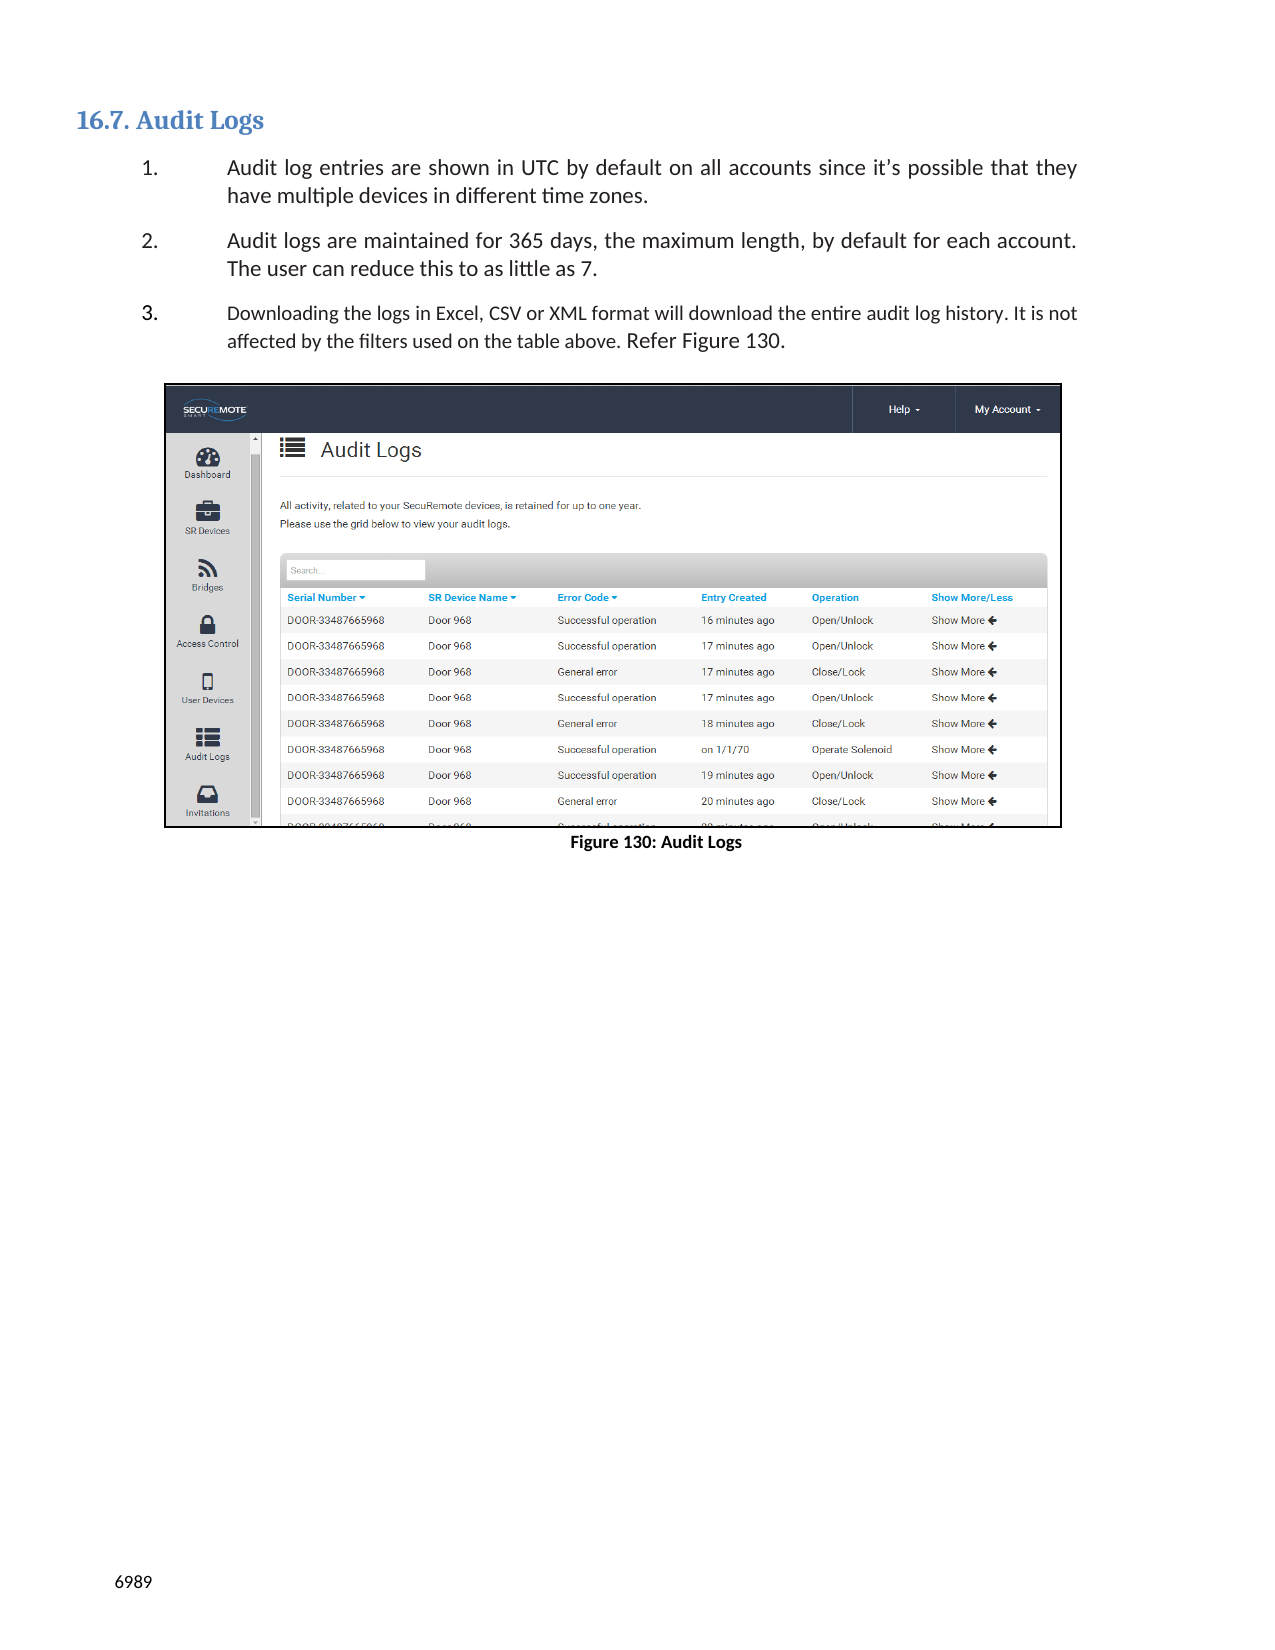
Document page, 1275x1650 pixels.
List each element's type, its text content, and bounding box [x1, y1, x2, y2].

subtitle Audit Logs [77, 105, 1198, 136]
picture [166, 385, 1060, 826]
list Audit log entries are shown in UTC by default on all accounts since it’s possible that they have multiple devices in different time zones. [141, 153, 1085, 209]
list Audit logs are maintained for 365 days, the maximum length, by default for each account. The user can reduce this to as little as 7. [141, 226, 1085, 282]
